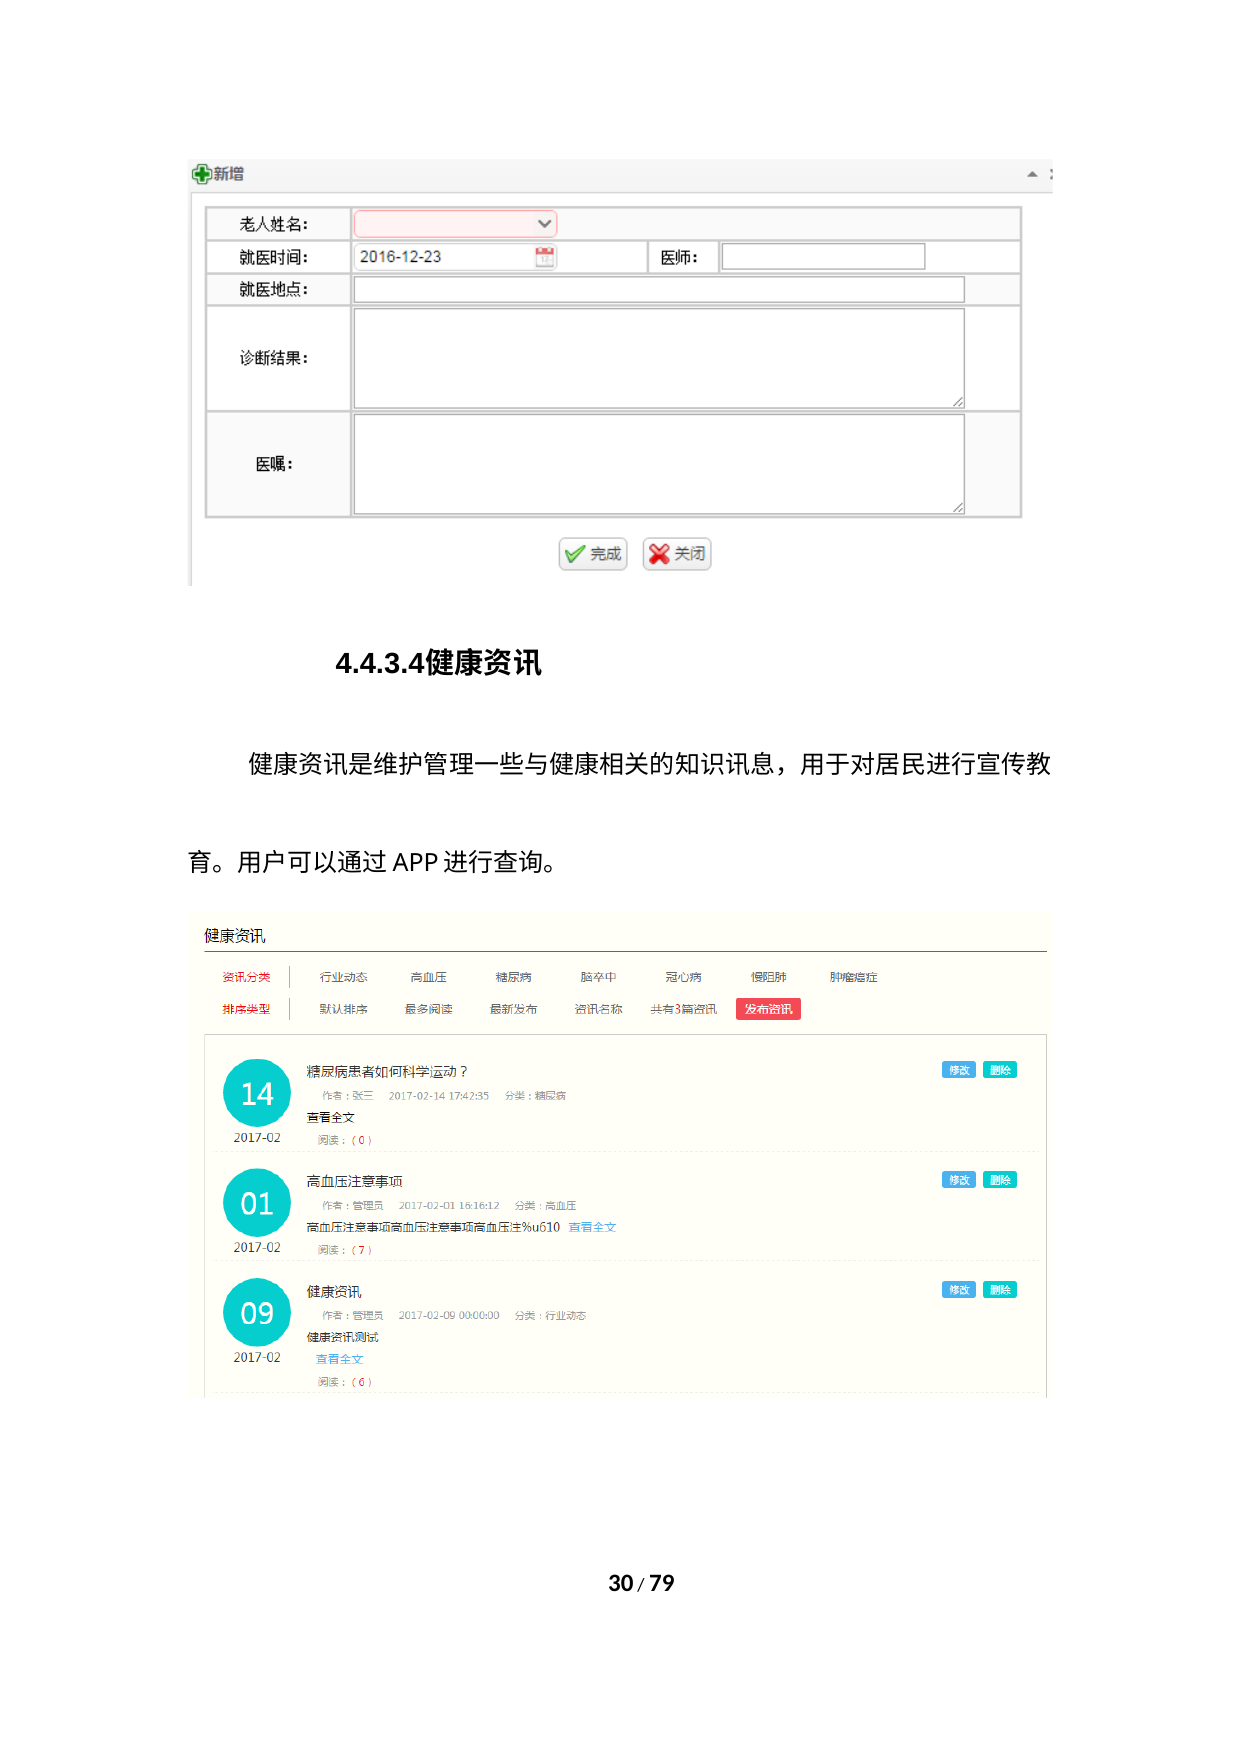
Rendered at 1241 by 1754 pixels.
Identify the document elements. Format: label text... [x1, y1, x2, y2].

text 健康资讯是维护管理一些与健康相关的知识讯息，用于对居民进行宣传教育。用户可以通过APP进行查询。 [187, 730, 1053, 893]
subtitle 健康资讯 [335, 628, 1053, 693]
picture [187, 911, 1053, 1398]
picture [187, 159, 1053, 586]
